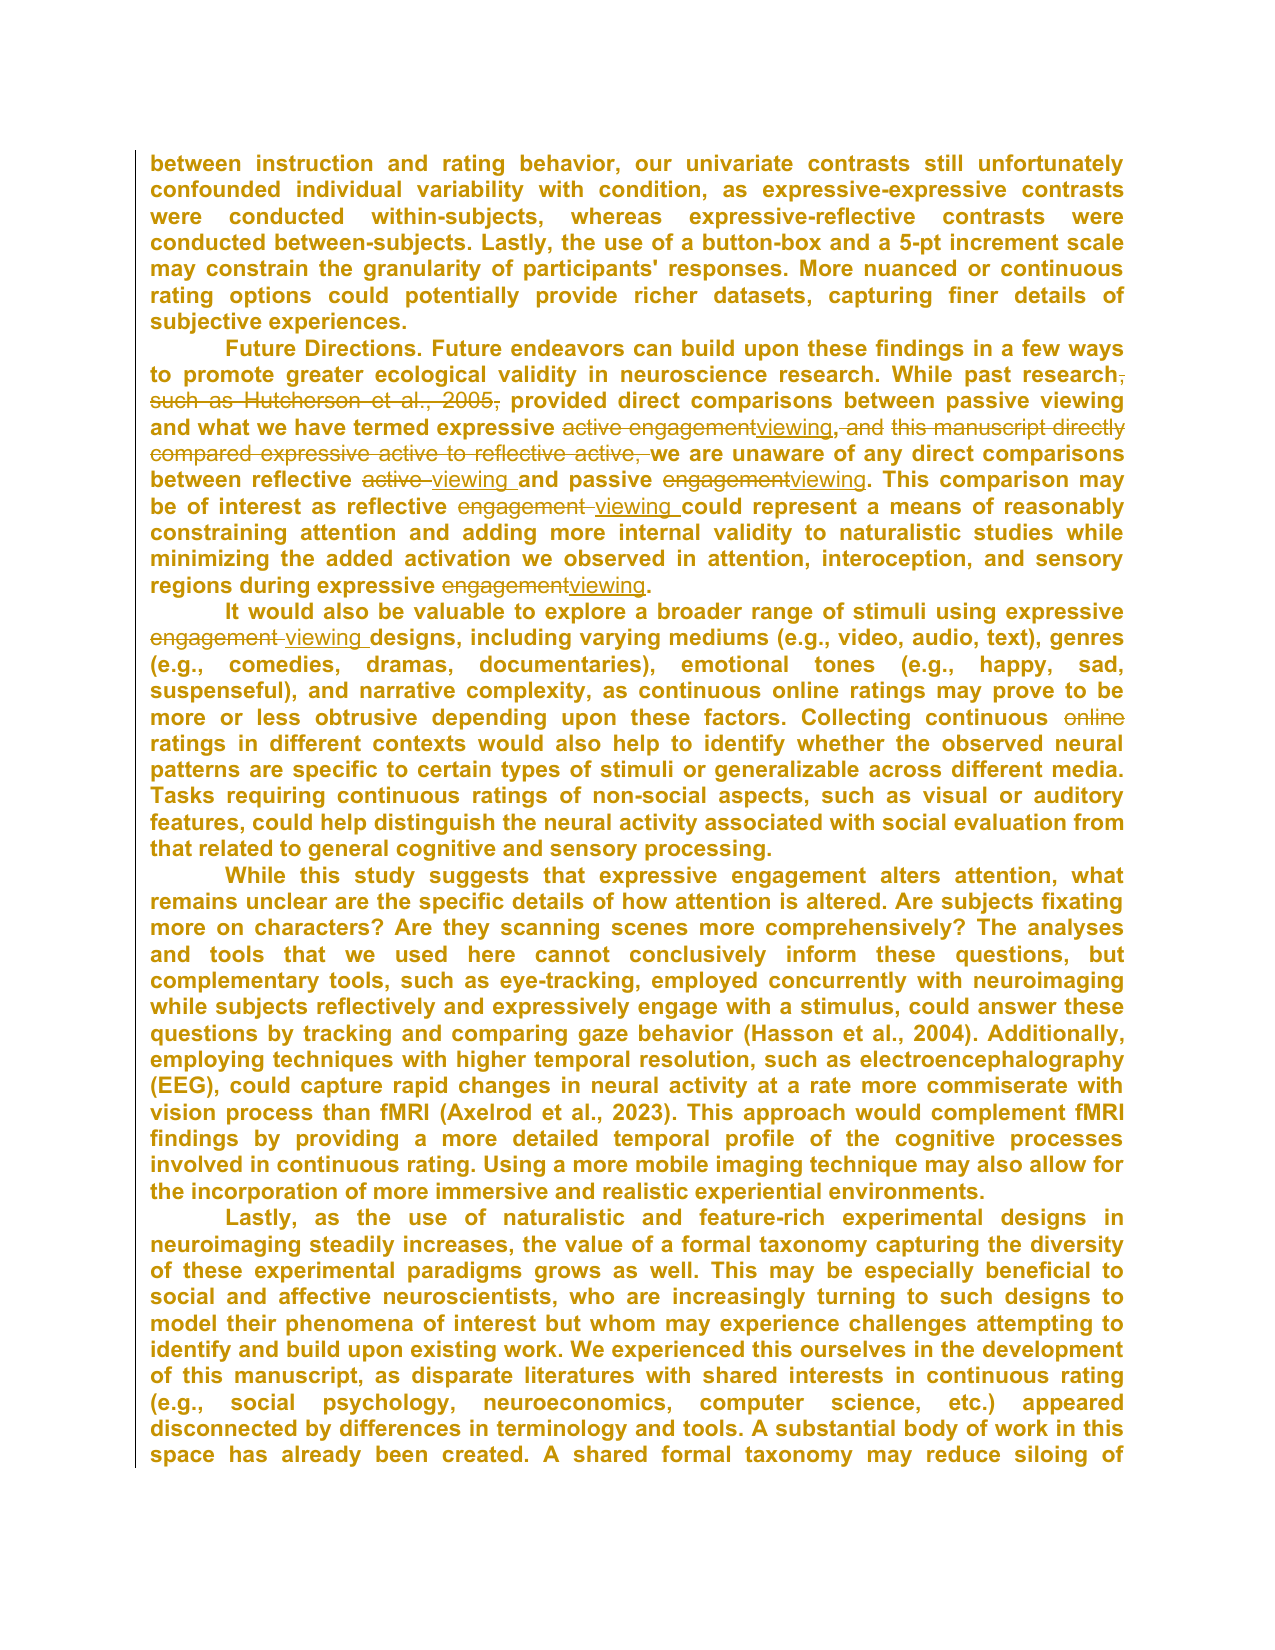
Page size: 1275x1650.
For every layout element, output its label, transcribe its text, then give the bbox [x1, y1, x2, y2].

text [150, 150, 1125, 334]
text While this study suggests that expressive engagement alters attention, what remains unclear are the specific details of how attention is altered. Are subjects fixating more on characters? Are they scanning scenes more comprehensively? The analyses and tools that we used here cannot conclusively inform these questions, but complementary tools, such as eye-tracking, employed concurrently with neuroimaging while subjects reflectively and expressively engage with a stimulus, could answer these questions by tracking and comparing gaze behavior (Hasson et al., 2004). Additionally, employing techniques with higher temporal resolution, such as electroencephalography (EEG), could capture rapid changes in neural activity at a rate more commiserate with vision process than fMRI (Axelrod et al., 2023). This approach would complement fMRI findings by providing a more detailed temporal profile of the cognitive processes involved in continuous rating. Using a more mobile imaging technique may also allow for the incorporation of more immersive and realistic experiential environments. [150, 862, 1125, 1204]
text Future Directions. Future endeavors can build upon these findings in a few ways to promote greater ecological validity in neuroscience research. While past research provided direct comparisons between passive viewing and what we have termed expressive , we are unaware of any direct comparisons between reflective and passive . This comparison may be of interest as reflective could represent a means of reasonably constraining attention and adding more internal validity to naturalistic studies while minimizing the added activation we observed in attention, interoception, and sensory regions during expressive . [150, 334, 1125, 598]
text It would also be valuable to explore a broader range of stimuli using expressive designs, including varying mediums (e.g., video, audio, text), genres (e.g., comedies, dramas, documentaries), emotional tones (e.g., happy, sad, suspenseful), and narrative complexity, as continuous online ratings may prove to be more or less obtrusive depending upon these factors. Collecting continuous ratings in different contexts would also help to identify whether the observed neural patterns are specific to certain types of stimuli or generalizable across different media. Tasks requiring continuous ratings of non-social aspects, such as visual or auditory features, could help distinguish the neural activity associated with social evaluation from that related to general cognitive and sensory processing. [150, 598, 1125, 862]
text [150, 1204, 1125, 1468]
